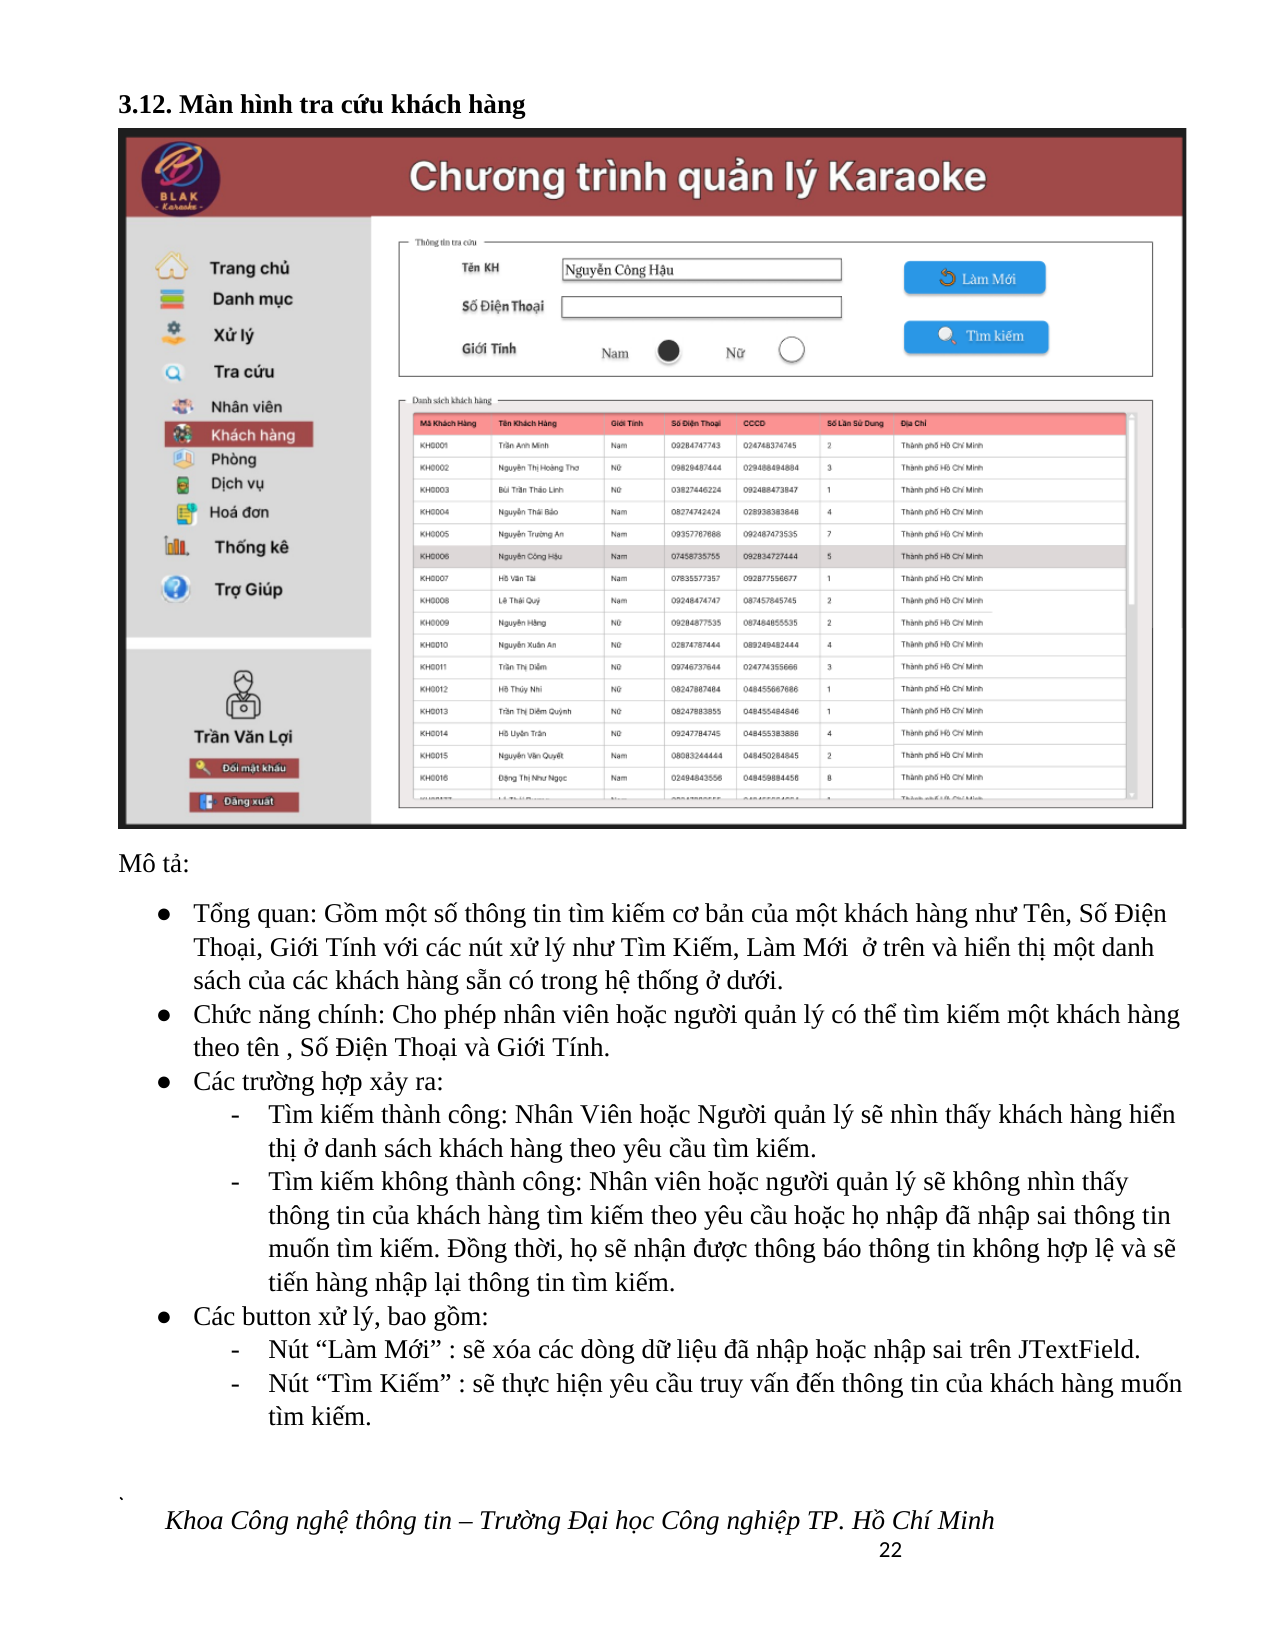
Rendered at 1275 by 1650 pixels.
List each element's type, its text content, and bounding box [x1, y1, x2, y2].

picture [118, 128, 1187, 829]
list Tổng quan: Gồm một số thông tin tìm kiếm cơ bản của một khách hàng như Tên, Số Điện Thoại, Giới Tính với các nút xử lý như Tìm Kiếm, Làm Mới ở trên và hiển thị một danh sách của các khách hàng sẵn có trong hệ thống ở dưới. [156, 897, 1186, 995]
subtitle 3.12. Màn hình tra cứu khách hàng [118, 89, 1186, 120]
list Tìm kiếm không thành công: Nhân viên hoặc người quản lý sẽ không nhìn thấy thông tin của khách hàng tìm kiếm theo yêu cầu hoặc họ nhập đã nhập sai thông tin muốn tìm kiếm. Đồng thời, họ sẽ nhận được thông báo thông tin không hợp lệ và sẽ tiến hàng nhập lại thông tin tìm kiếm. [231, 1166, 1186, 1297]
list Chức năng chính: Cho phép nhân viên hoặc người quản lý có thể tìm kiếm một khách hàng theo tên , Số Điện Thoại và Giới Tính. [156, 998, 1186, 1062]
text Mô tả: [118, 847, 1186, 878]
list Các button xử lý, bao gồm: [156, 1300, 1186, 1331]
list Nút “Tìm Kiếm” : sẽ thực hiện yêu cầu truy vấn đến thông tin của khách hàng muốn tìm kiếm. [231, 1367, 1186, 1431]
list Nút “Làm Mới” : sẽ xóa các dòng dữ liệu đã nhập hoặc nhập sai trên JTextField. [231, 1333, 1186, 1364]
list Các trường hợp xảy ra: [156, 1065, 1186, 1096]
list Tìm kiếm thành công: Nhân Viên hoặc Người quản lý sẽ nhìn thấy khách hàng hiển thị ở danh sách khách hàng theo yêu cầu tìm kiếm. [231, 1098, 1186, 1163]
